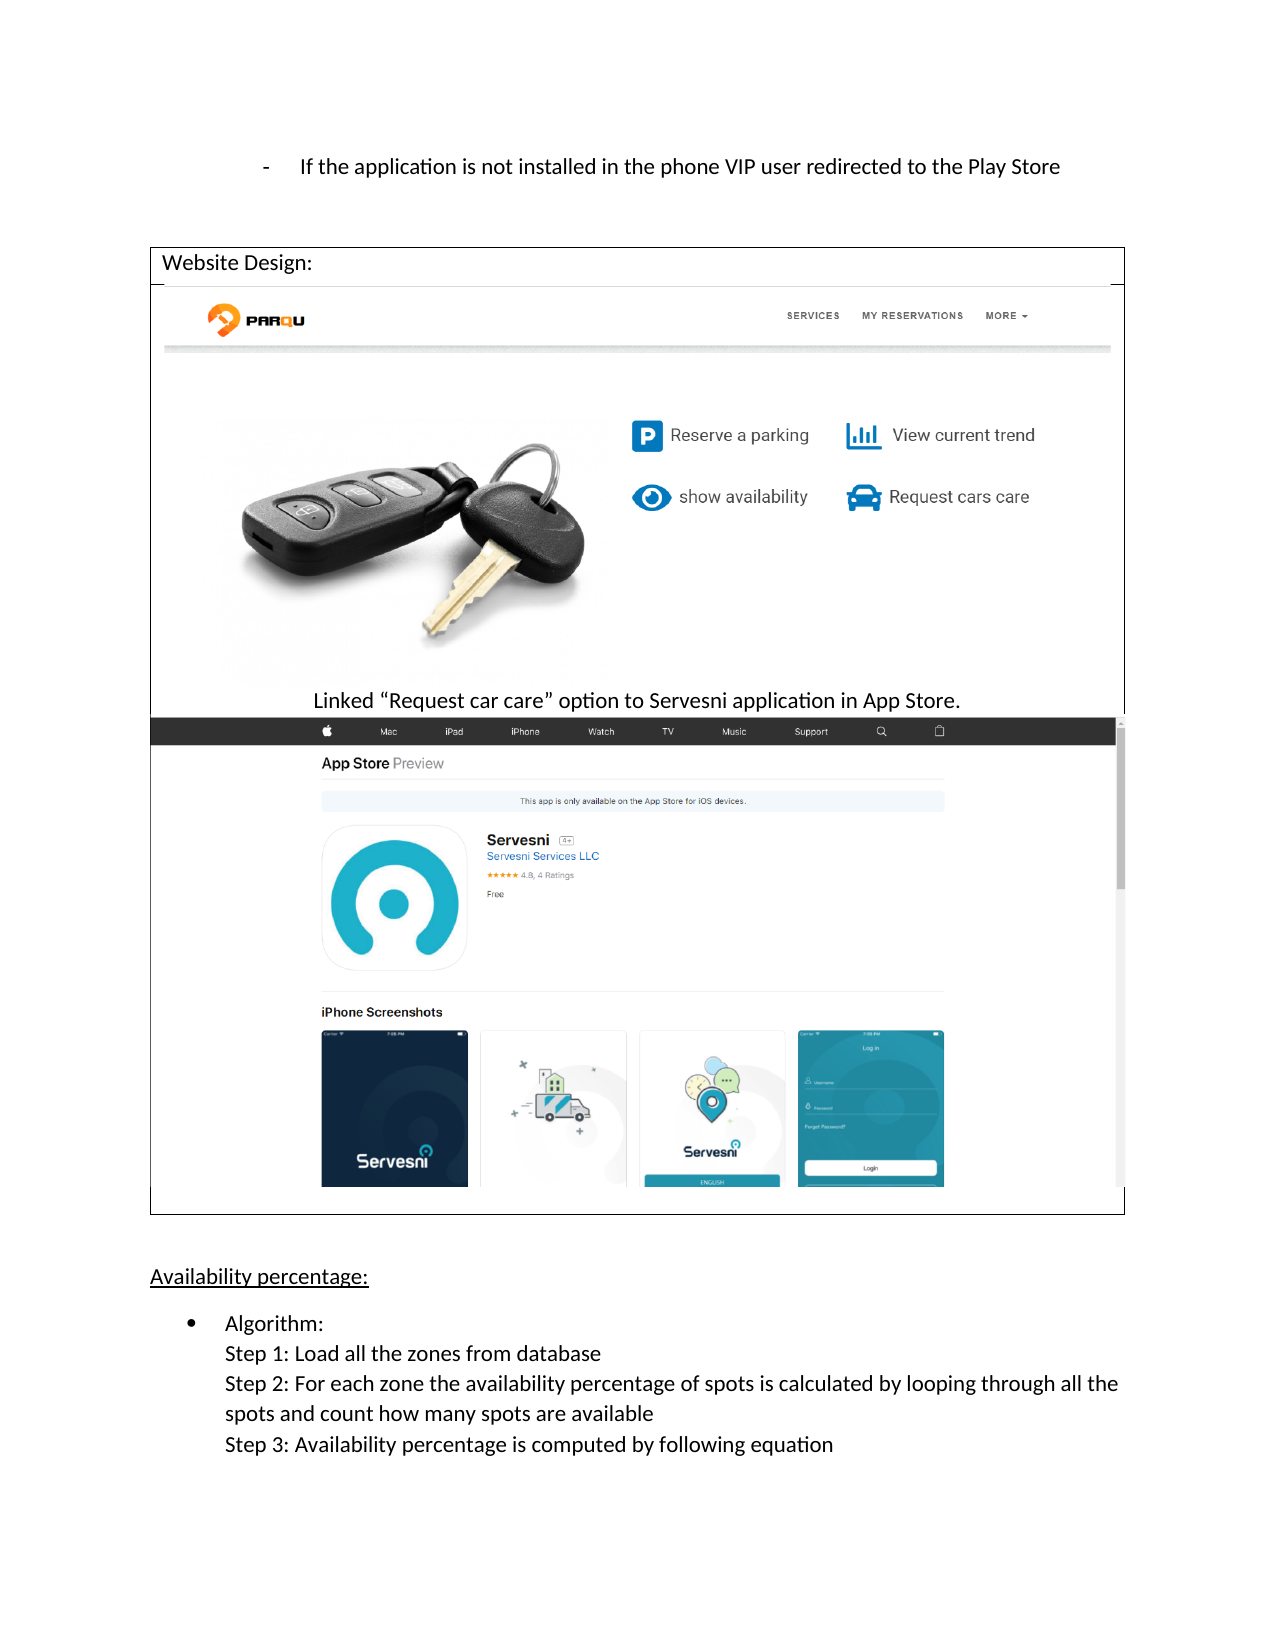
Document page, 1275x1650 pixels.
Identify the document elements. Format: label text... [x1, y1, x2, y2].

list Algorithm: [187, 1309, 1125, 1337]
picture [164, 284, 1111, 686]
list Step 2: For each zone the availability percentage of spots is calculated by looping through all the spots and count how many spots are available [225, 1369, 1125, 1427]
list Step 1: Load all the zones from database [225, 1339, 1125, 1367]
text Availability percentage: [150, 1262, 1125, 1290]
list If the application is not installed in the phone VIP user redirected to the Play Store [262, 150, 1125, 181]
list Step 3: Availability percentage is computed by following equation [225, 1430, 1125, 1458]
picture [150, 714, 1126, 1187]
table_cell [151, 1187, 1124, 1214]
table_cell Linked “Request car care” option to Servesni application in App Store. [151, 285, 1124, 714]
table_header Website Design: [151, 248, 1124, 284]
